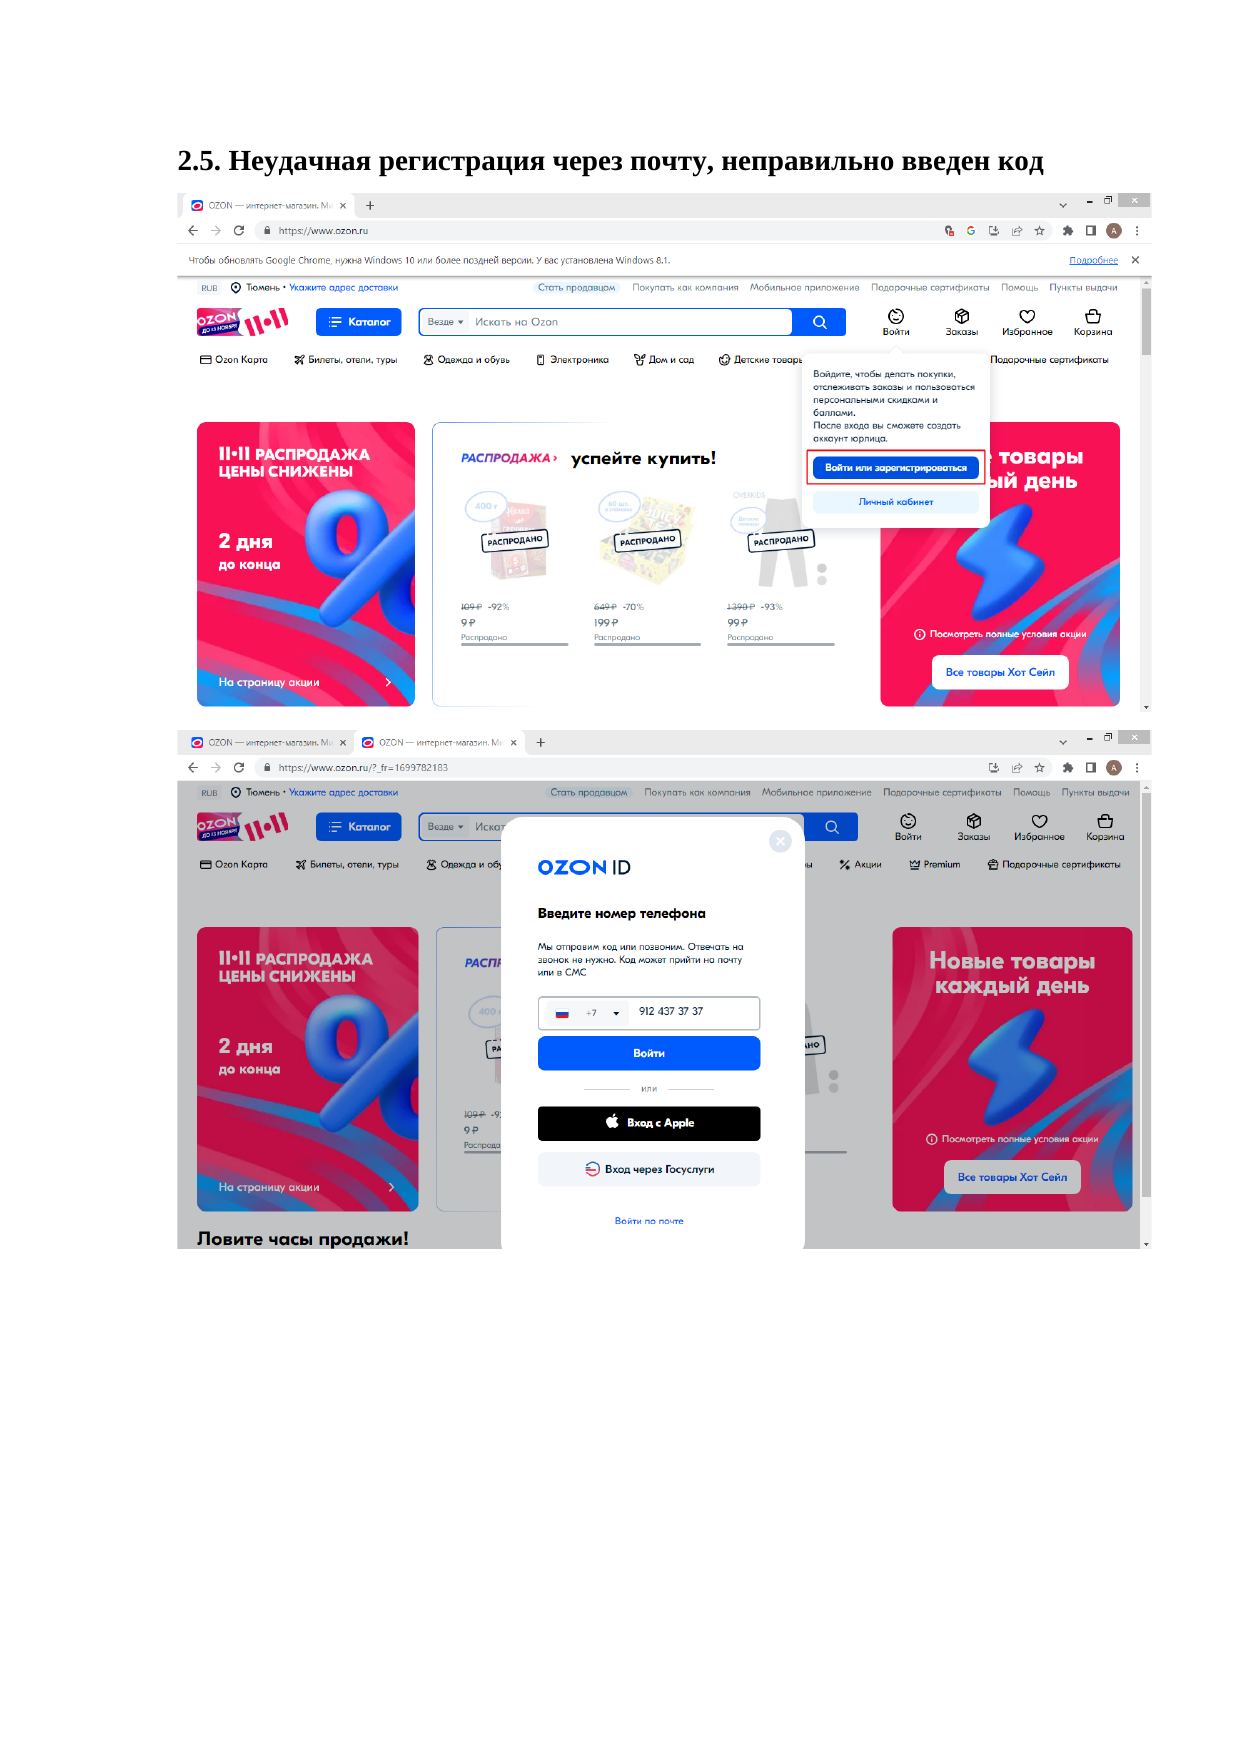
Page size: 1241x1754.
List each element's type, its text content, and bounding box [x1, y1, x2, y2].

subtitle 2.5. Неудачная регистрация через почту, неправильно введен код [177, 143, 1152, 177]
picture [177, 730, 1152, 1249]
picture [177, 193, 1152, 712]
